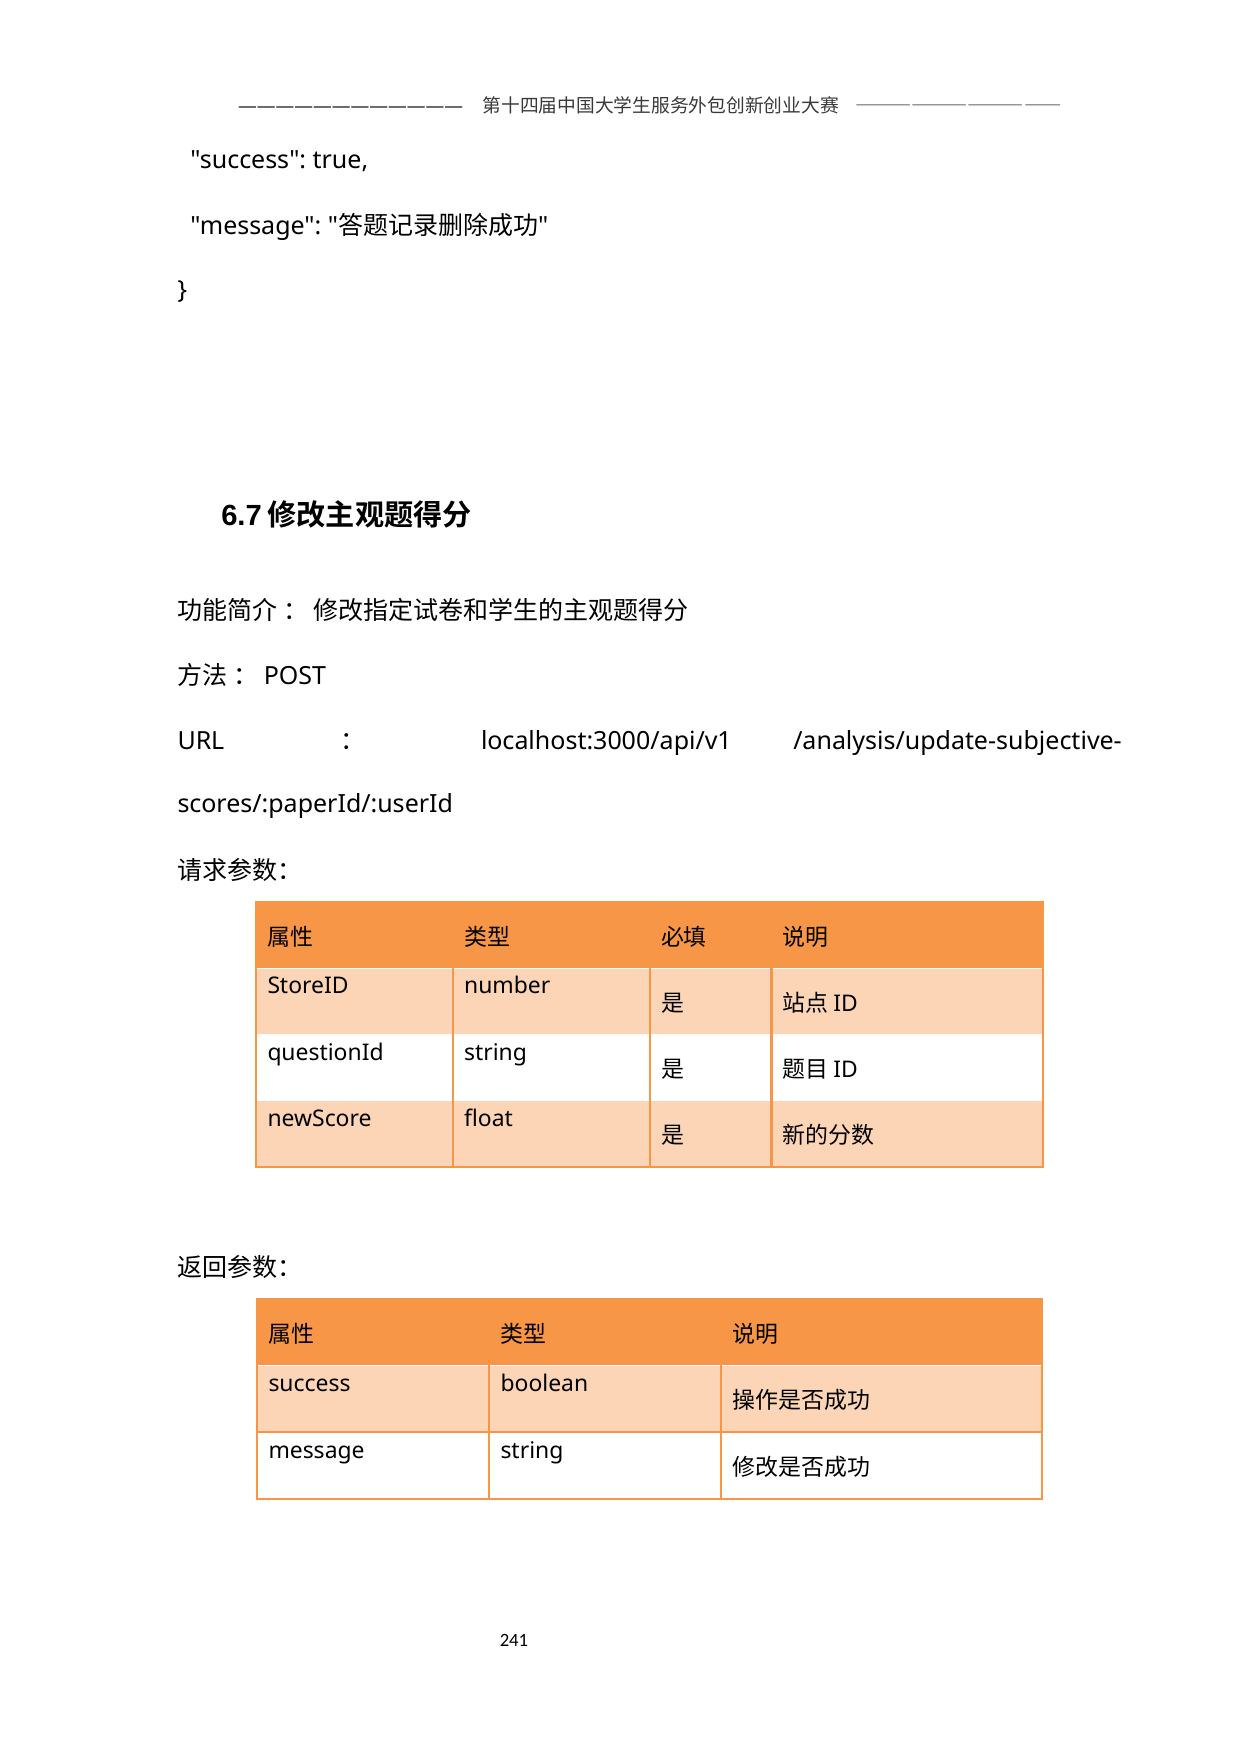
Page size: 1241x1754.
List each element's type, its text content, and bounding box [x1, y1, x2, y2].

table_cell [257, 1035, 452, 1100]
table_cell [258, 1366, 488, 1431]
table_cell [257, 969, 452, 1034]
text 请求参数： [177, 836, 1122, 901]
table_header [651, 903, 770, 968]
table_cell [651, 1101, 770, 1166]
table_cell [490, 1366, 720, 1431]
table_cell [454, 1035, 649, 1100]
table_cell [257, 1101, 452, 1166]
text 功能简介 ： 修改指定试卷和学生的主观题得分 [177, 576, 1122, 641]
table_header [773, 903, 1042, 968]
subtitle 6.7修改主观题得分 [177, 481, 1122, 546]
text URL ： localhost:3000/api/v1 /analysis/update-subjective-scores/:paperId/:userId [177, 706, 1122, 836]
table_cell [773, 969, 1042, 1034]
text 返回参数： [177, 1233, 1122, 1298]
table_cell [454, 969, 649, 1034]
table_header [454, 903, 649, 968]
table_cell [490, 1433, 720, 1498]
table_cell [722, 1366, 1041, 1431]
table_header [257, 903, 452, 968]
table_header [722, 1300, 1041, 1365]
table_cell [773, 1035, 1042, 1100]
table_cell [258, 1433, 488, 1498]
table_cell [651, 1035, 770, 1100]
text } [177, 256, 1122, 321]
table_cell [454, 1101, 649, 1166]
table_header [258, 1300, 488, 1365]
text "success": true, [177, 126, 1122, 191]
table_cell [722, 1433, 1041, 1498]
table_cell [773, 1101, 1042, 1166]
text 方法 ： POST [177, 641, 1122, 706]
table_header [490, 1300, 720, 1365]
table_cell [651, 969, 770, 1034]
text "message": "答题记录删除成功" [177, 191, 1122, 256]
